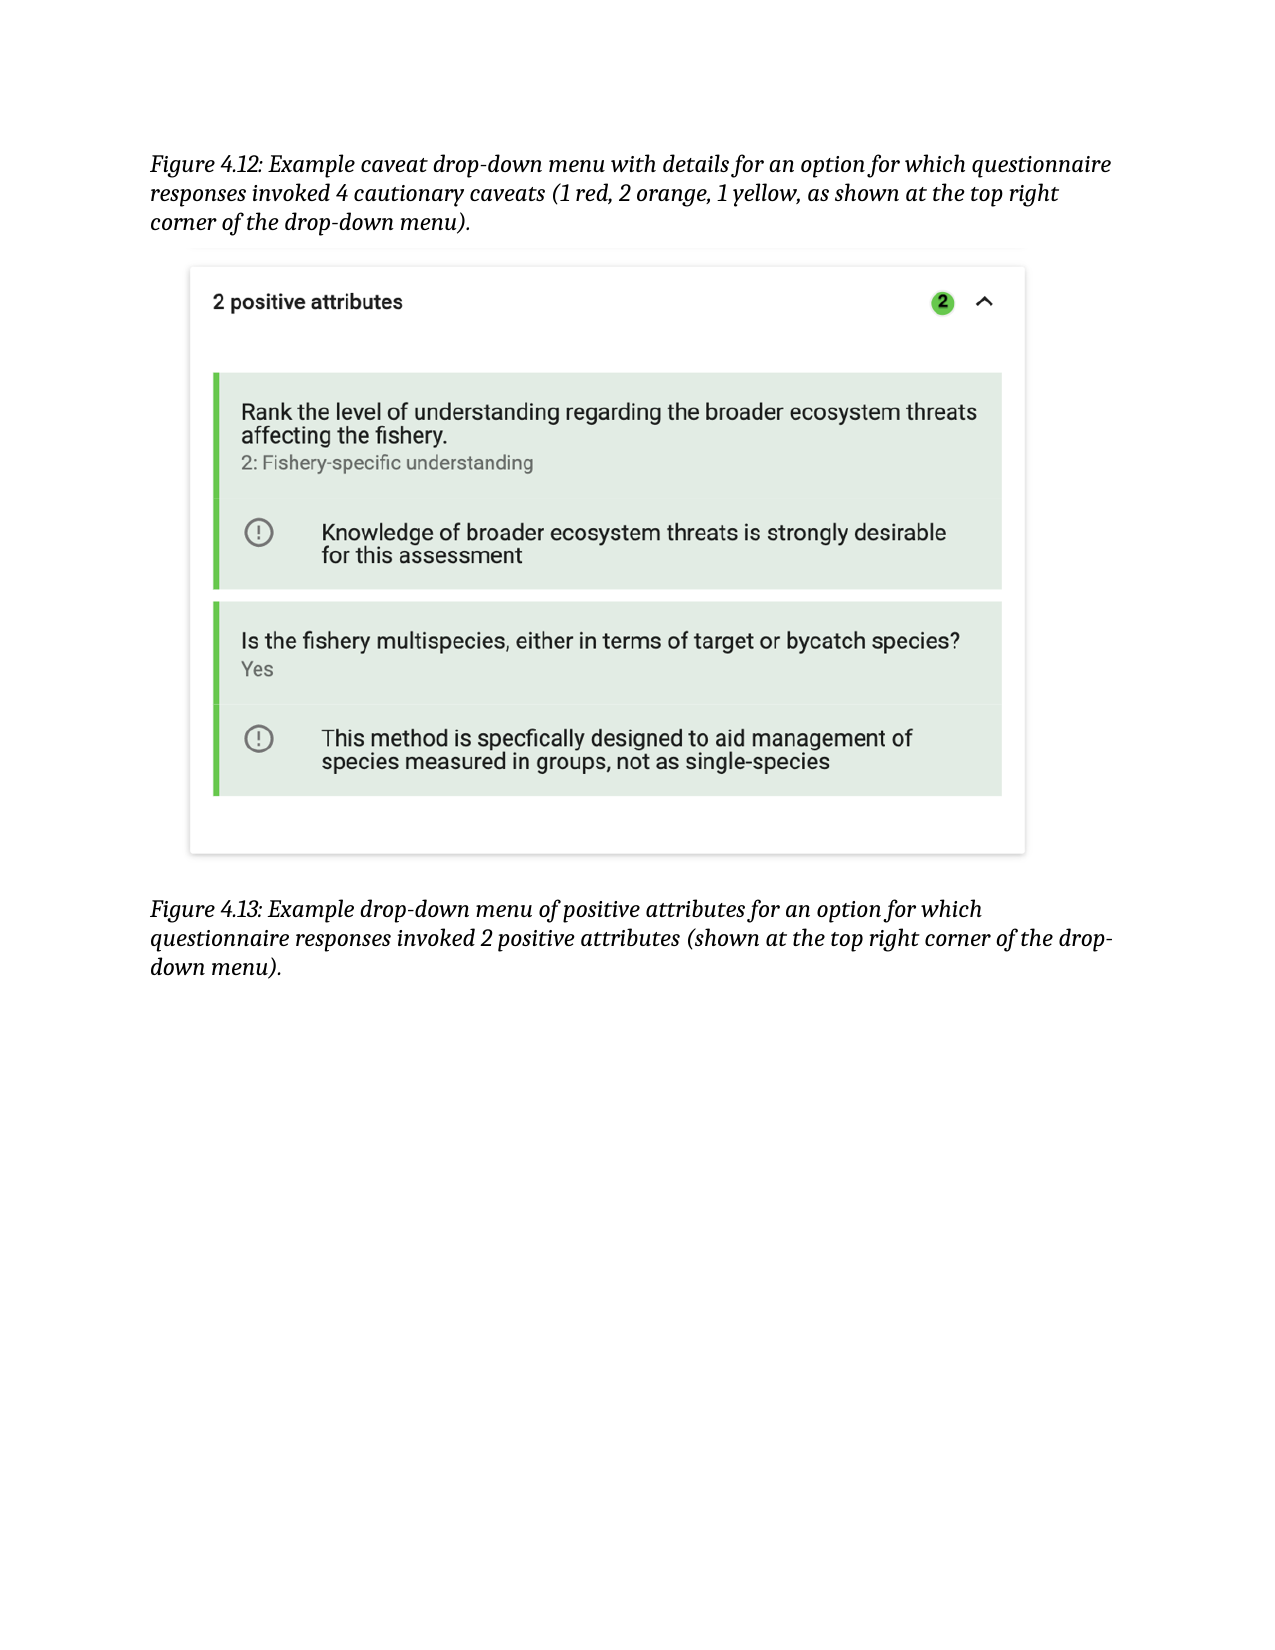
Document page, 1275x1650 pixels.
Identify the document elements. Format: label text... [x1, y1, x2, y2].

text Figure 4.13: Example drop-down menu of positive attributes for an option for which questionnaire responses invoked 2 positive attributes (shown at the top right corner of the drop-down menu). [150, 895, 1125, 981]
picture [168, 248, 1044, 874]
text Figure 4.12: Example caveat drop-down menu with details for an option for which questionnaire responses invoked 4 cautionary caveats (1 red, 2 orange, 1 yellow, as shown at the top right corner of the drop-down menu). [150, 150, 1125, 236]
